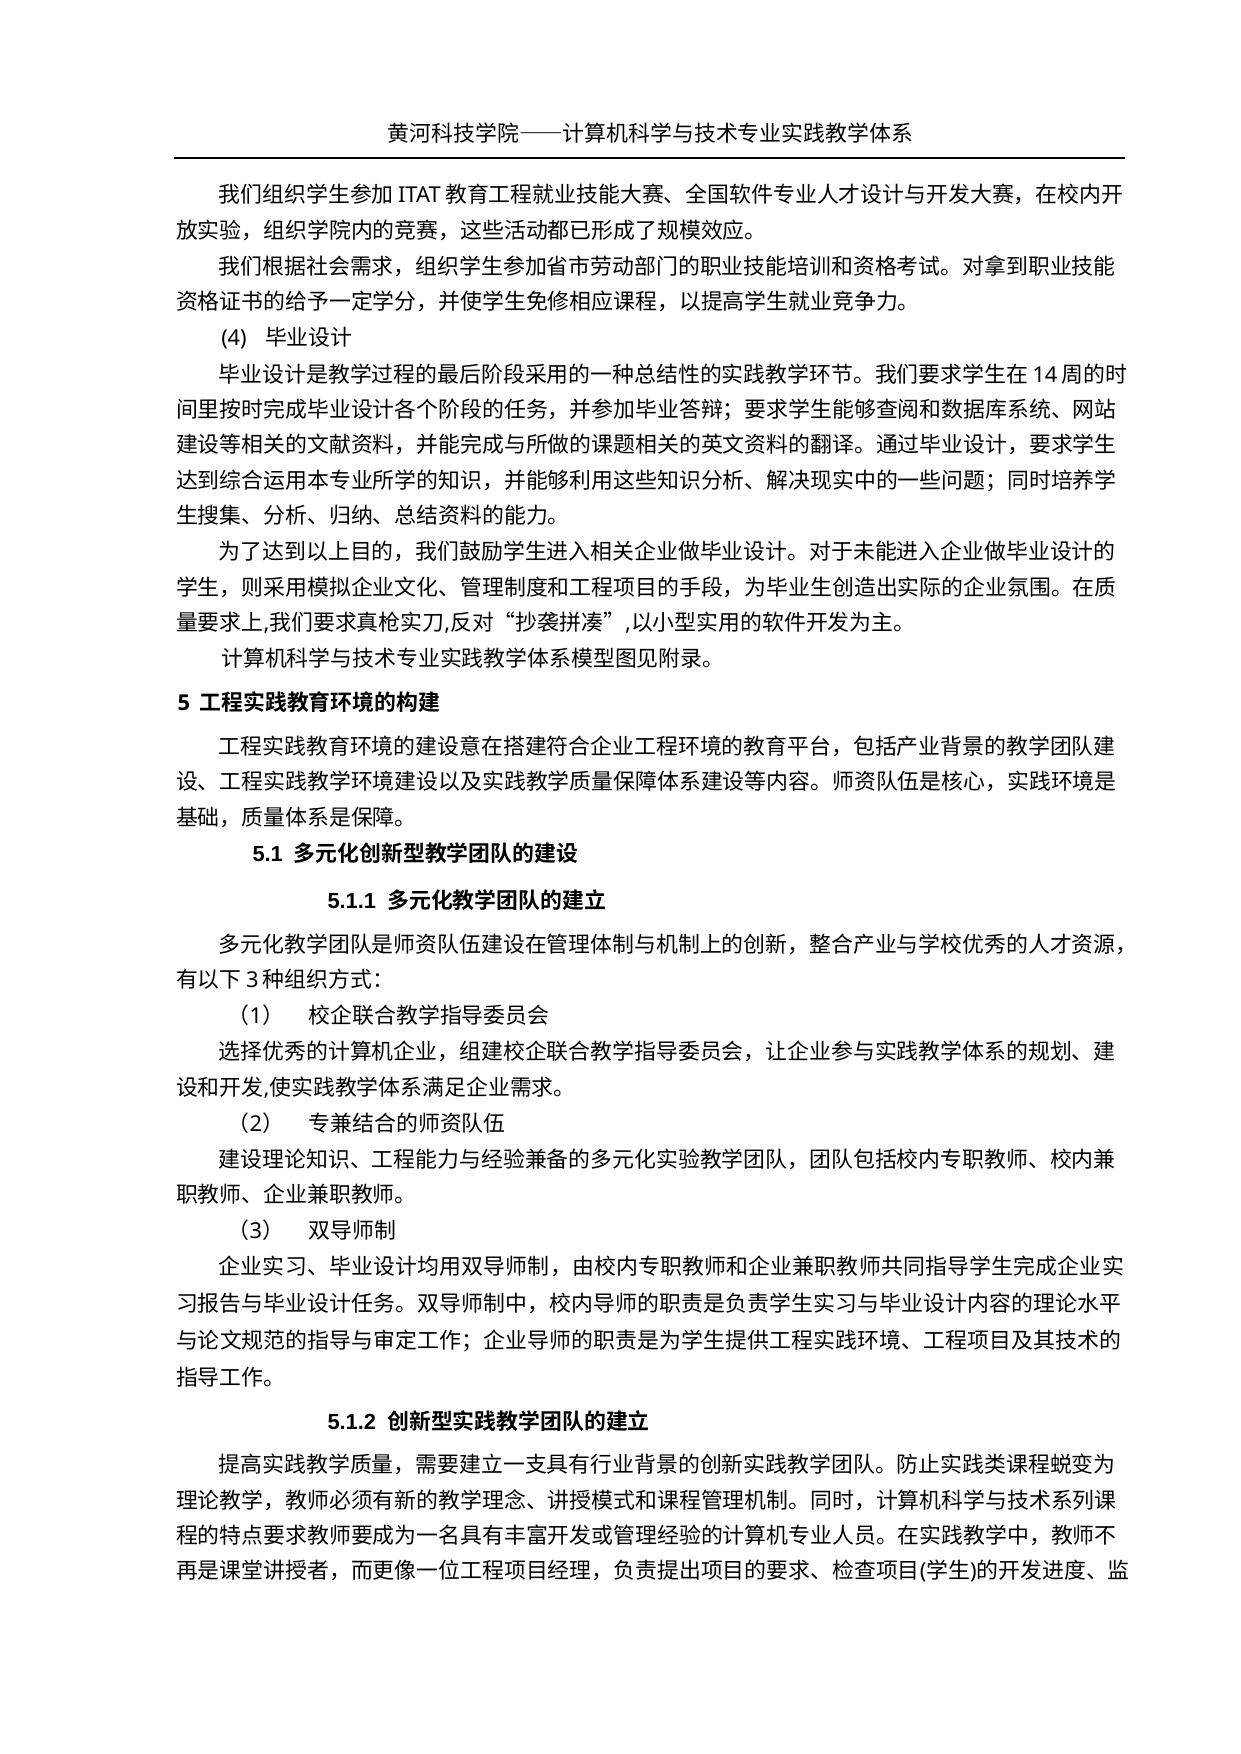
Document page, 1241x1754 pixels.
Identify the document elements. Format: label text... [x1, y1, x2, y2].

list 工程实践教育环境的构建 [177, 685, 1134, 717]
list 双导师制 [177, 1213, 1134, 1245]
text 多元化教学团队是师资队伍建设在管理体制与机制上的创新，整合产业与学校优秀的人才资源，有以下3种组织方式： [176, 927, 1134, 994]
text 计算机科学与技术专业实践教学体系模型图见附录。 [221, 641, 1134, 673]
text 选择优秀的计算机企业，组建校企联合教学指导委员会，让企业参与实践教学体系的规划、建设和开发,使实践教学体系满足企业需求。 [176, 1034, 1134, 1101]
list 校企联合教学指导委员会 [177, 998, 1134, 1030]
list 多元化创新型教学团队的建设 [252, 836, 1134, 867]
list 多元化教学团队的建立 [327, 883, 1134, 914]
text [176, 1447, 1134, 1585]
list 创新型实践教学团队的建立 [327, 1404, 1134, 1435]
list 毕业设计 [221, 320, 1134, 352]
text 企业实习、毕业设计均用双导师制，由校内专职教师和企业兼职教师共同指导学生完成企业实习报告与毕业设计任务。双导师制中，校内导师的职责是负责学生实习与毕业设计内容的理论水平与论文规范的指导与审定工作；企业导师的职责是为学生提供工程实践环境、工程项目及其技术的指导工作。 [176, 1249, 1125, 1392]
text 我们根据社会需求，组织学生参加省市劳动部门的职业技能培训和资格考试。对拿到职业技能资格证书的给予一定学分，并使学生免修相应课程，以提高学生就业竞争力。 [176, 249, 1134, 316]
text 为了达到以上目的，我们鼓励学生进入相关企业做毕业设计。对于未能进入企业做毕业设计的学生，则采用模拟企业文化、管理制度和工程项目的手段，为毕业生创造出实际的企业氛围。在质量要求上,我们要求真枪实刀,反对“抄袭拼凑”,以小型实用的软件开发为主。 [176, 534, 1134, 637]
text 我们组织学生参加ITAT教育工程就业技能大赛、全国软件专业人才设计与开发大赛，在校内开放实验，组织学院内的竞赛，这些活动都已形成了规模效应。 [176, 177, 1134, 244]
text 建设理论知识、工程能力与经验兼备的多元化实验教学团队，团队包括校内专职教师、校内兼职教师、企业兼职教师。 [176, 1142, 1134, 1209]
text 工程实践教育环境的建设意在搭建符合企业工程环境的教育平台，包括产业背景的教学团队建设、工程实践教学环境建设以及实践教学质量保障体系建设等内容。师资队伍是核心，实践环境是基础，质量体系是保障。 [176, 729, 1134, 831]
text 毕业设计是教学过程的最后阶段采用的一种总结性的实践教学环节。我们要求学生在14周的时间里按时完成毕业设计各个阶段的任务，并参加毕业答辩；要求学生能够查阅和数据库系统、网站建设等相关的文献资料，并能完成与所做的课题相关的英文资料的翻译。通过毕业设计，要求学生达到综合运用本专业所学的知识，并能够利用这些知识分析、解决现实中的一些问题；同时培养学生搜集、分析、归纳、总结资料的能力。 [176, 357, 1134, 530]
list 专兼结合的师资队伍 [177, 1106, 1134, 1138]
